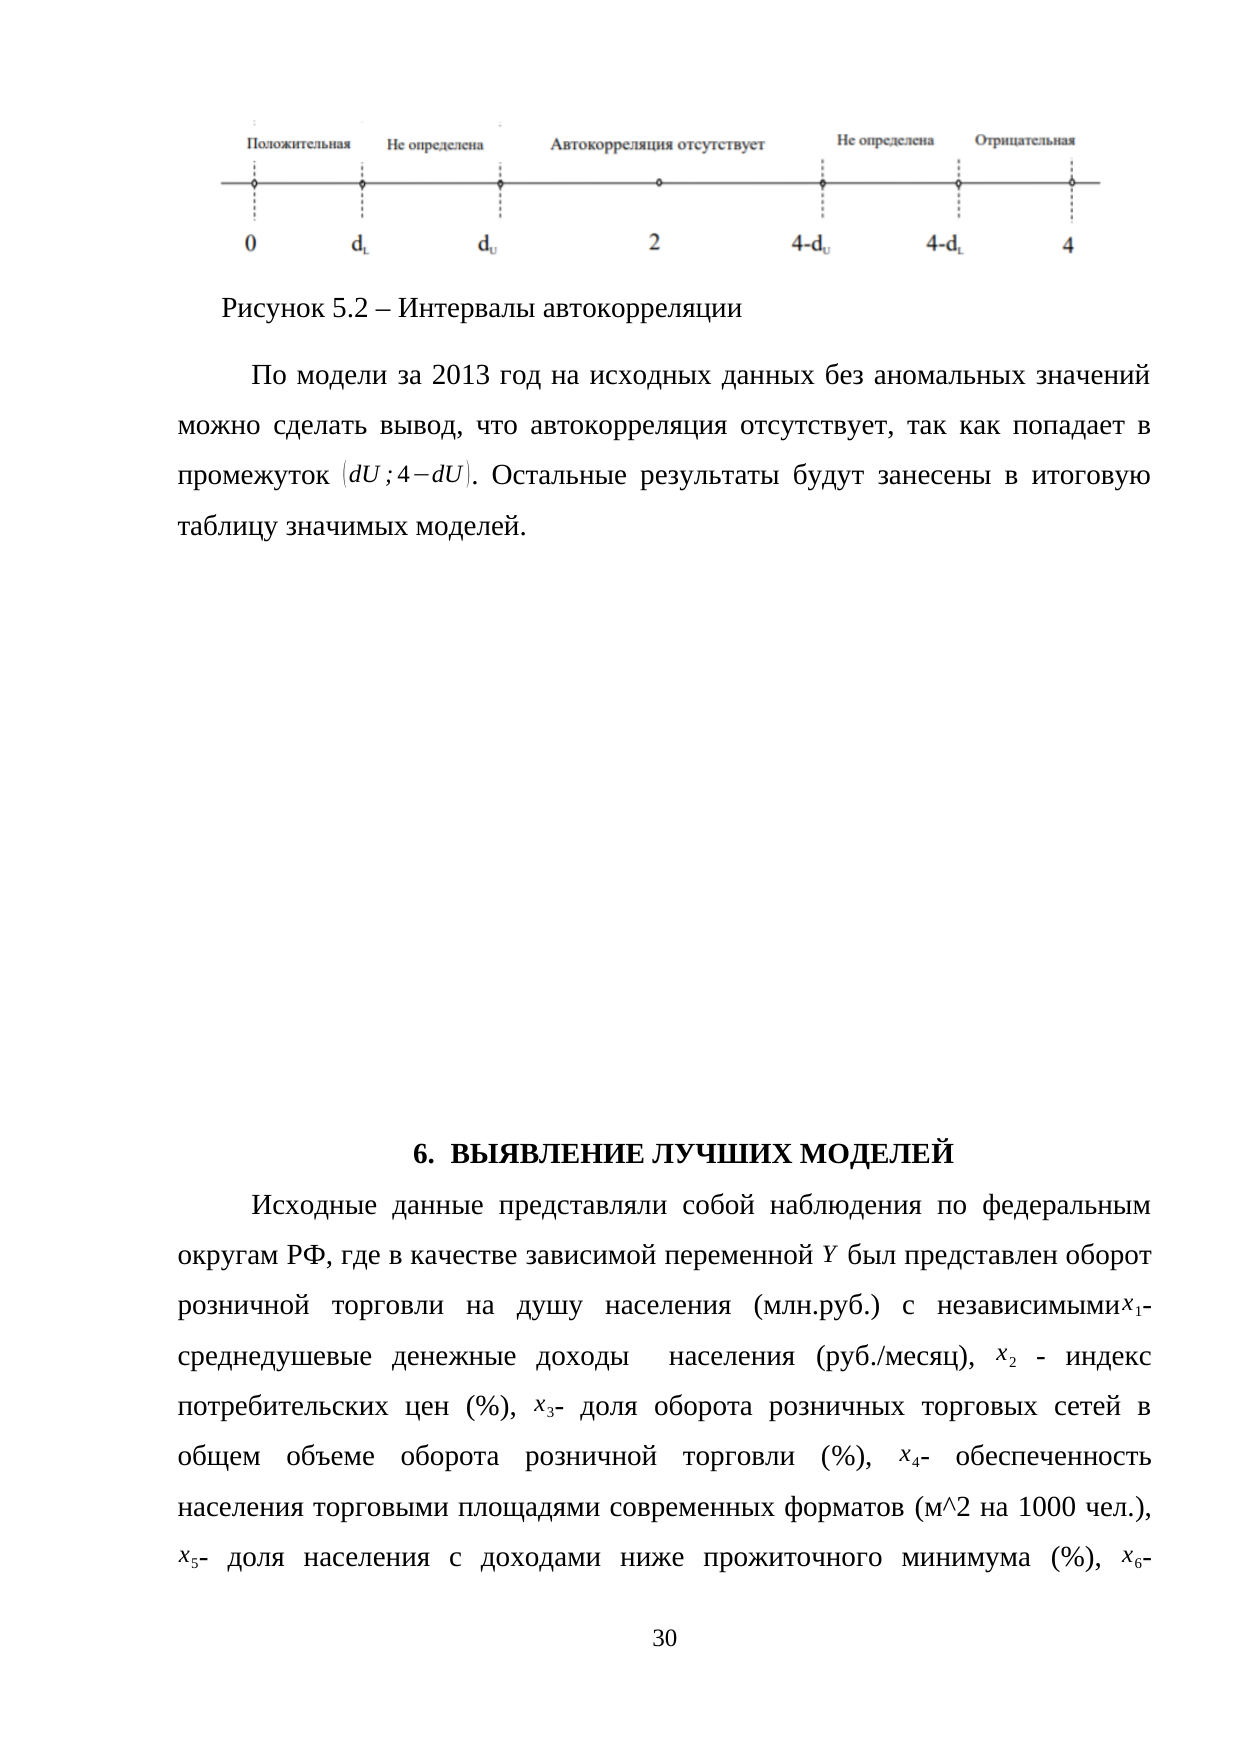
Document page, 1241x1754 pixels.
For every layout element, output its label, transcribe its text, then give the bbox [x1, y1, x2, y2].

picture [198, 118, 1131, 276]
list ВЫЯВЛЕНИЕ ЛУЧШИХ МОДЕЛЕЙ [215, 1137, 1152, 1170]
text По модели за 2013 год на исходных данных без аномальных значений можно сделать вывод, что автокорреляция отсутствует, так как попадает в промежуток . Остальные результаты будут занесены в итоговую таблицу значимых моделей. [177, 357, 1152, 541]
text Рисунок 5.2 – Интервалы автокорреляции [177, 290, 1152, 323]
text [177, 1187, 1152, 1574]
